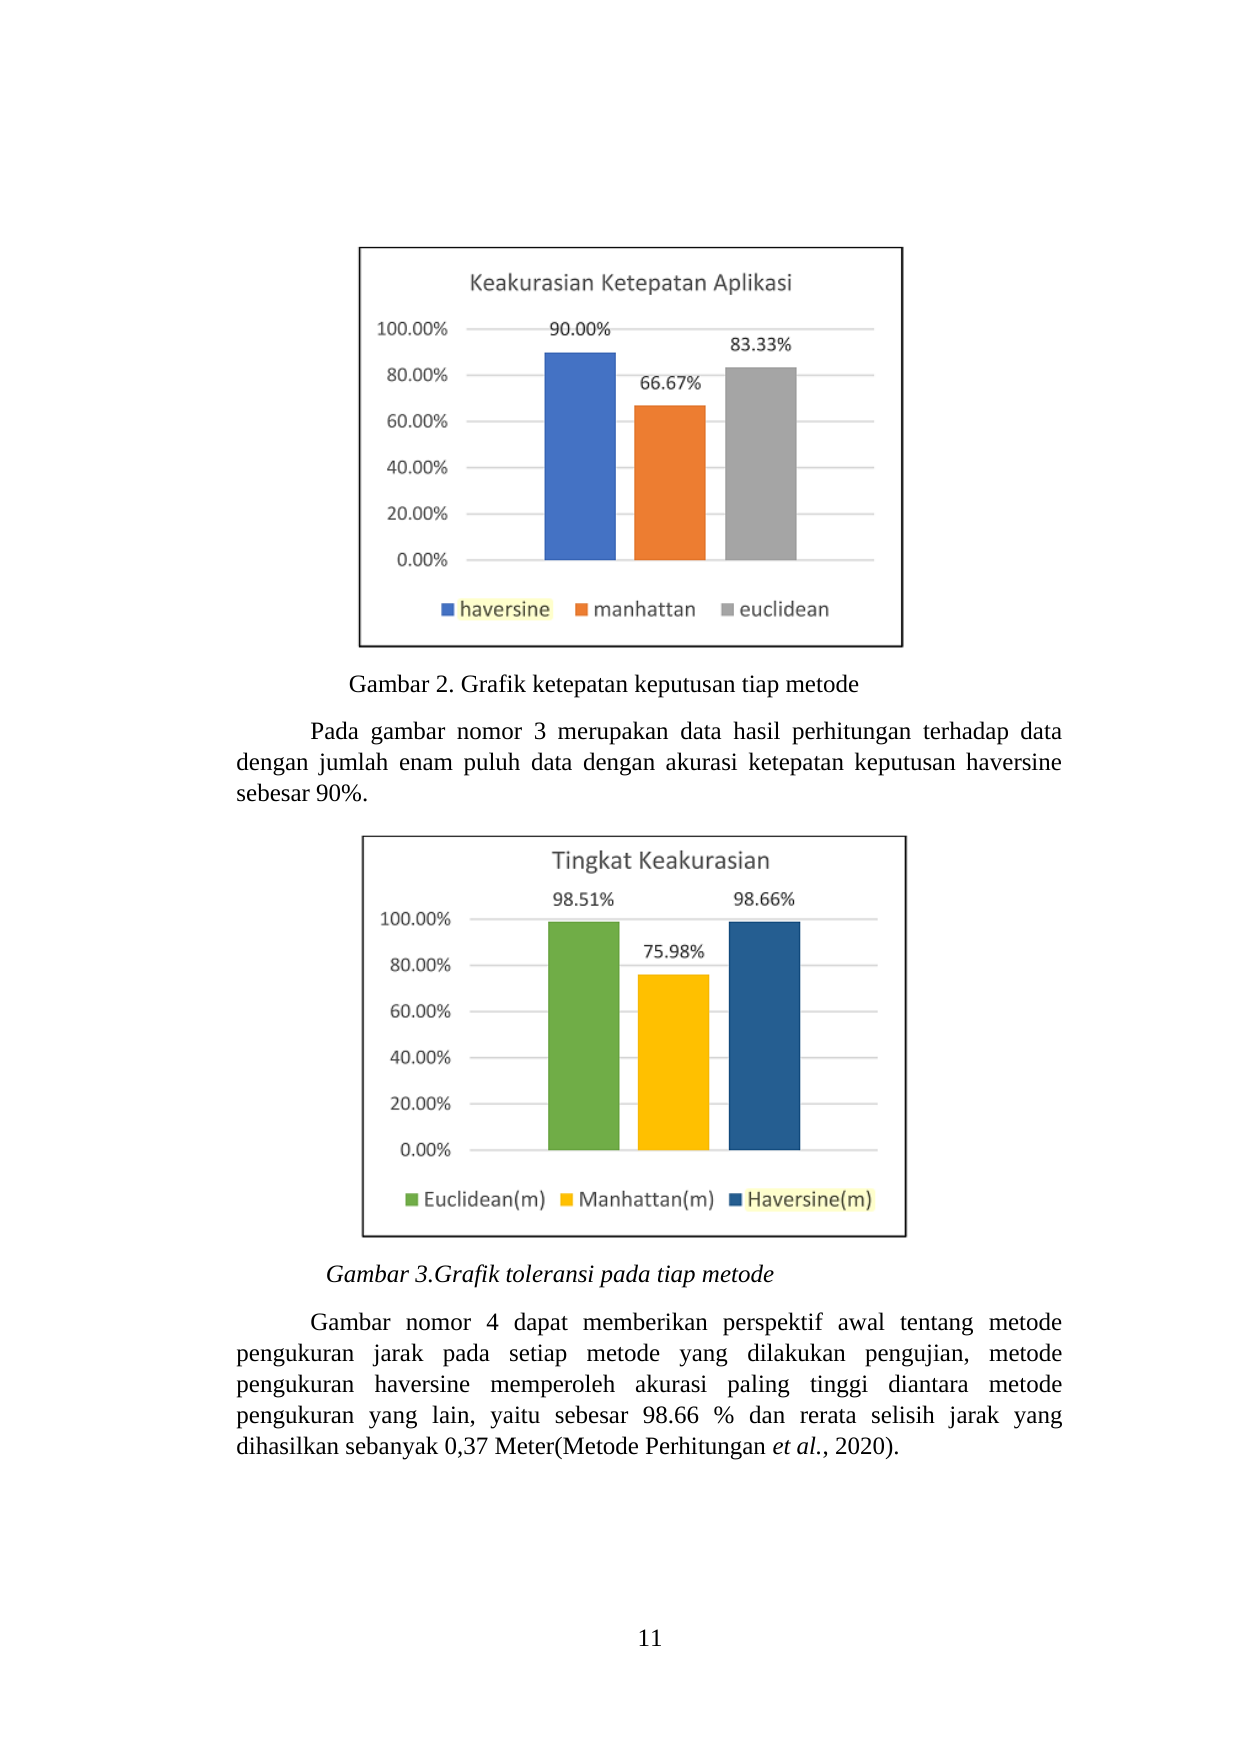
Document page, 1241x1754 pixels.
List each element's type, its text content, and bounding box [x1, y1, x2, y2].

subtitle Gambar . Grafik ketepatan keputusan tiap metode [349, 669, 1063, 697]
subtitle Gambar nomor 4 dapat memberikan perspektif awal tentang metode pengukuran jarak pada setiap metode yang dilakukan pengujian, metode pengukuran haversine memperoleh akurasi paling tinggi diantara metode pengukuran yang lain, yaitu sebesar 98.66 % dan rerata selisih jarak yang dihasilkan sebanyak 0,37 Meter(Metode Perhitungan et al., 2020). [236, 1307, 1063, 1460]
picture [348, 236, 911, 650]
picture [354, 826, 911, 1240]
subtitle Pada gambar nomor 3 merupakan data hasil perhitungan terhadap data dengan jumlah enam puluh data dengan akurasi ketepatan keputusan haversine sebesar 90%. [236, 716, 1063, 807]
